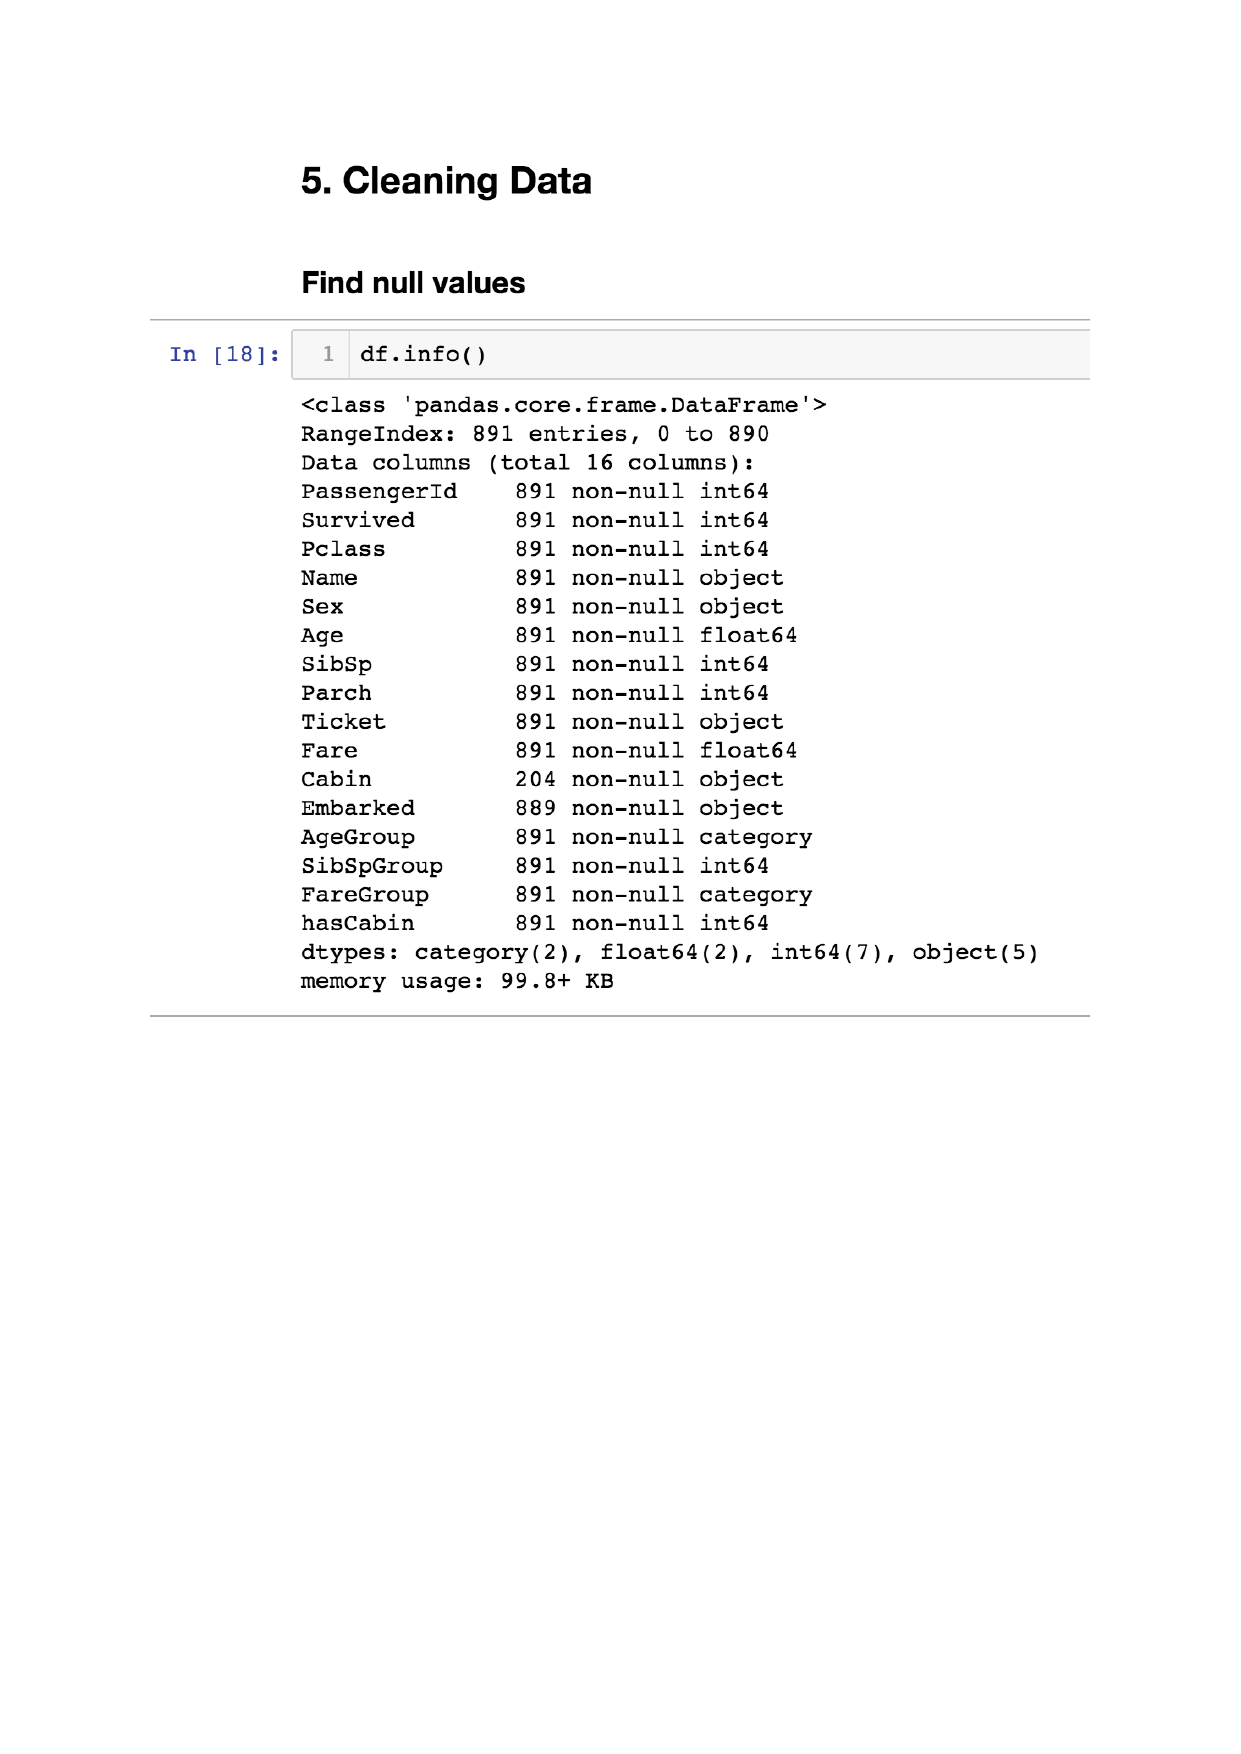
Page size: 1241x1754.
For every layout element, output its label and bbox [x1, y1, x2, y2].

picture [150, 150, 1091, 1023]
